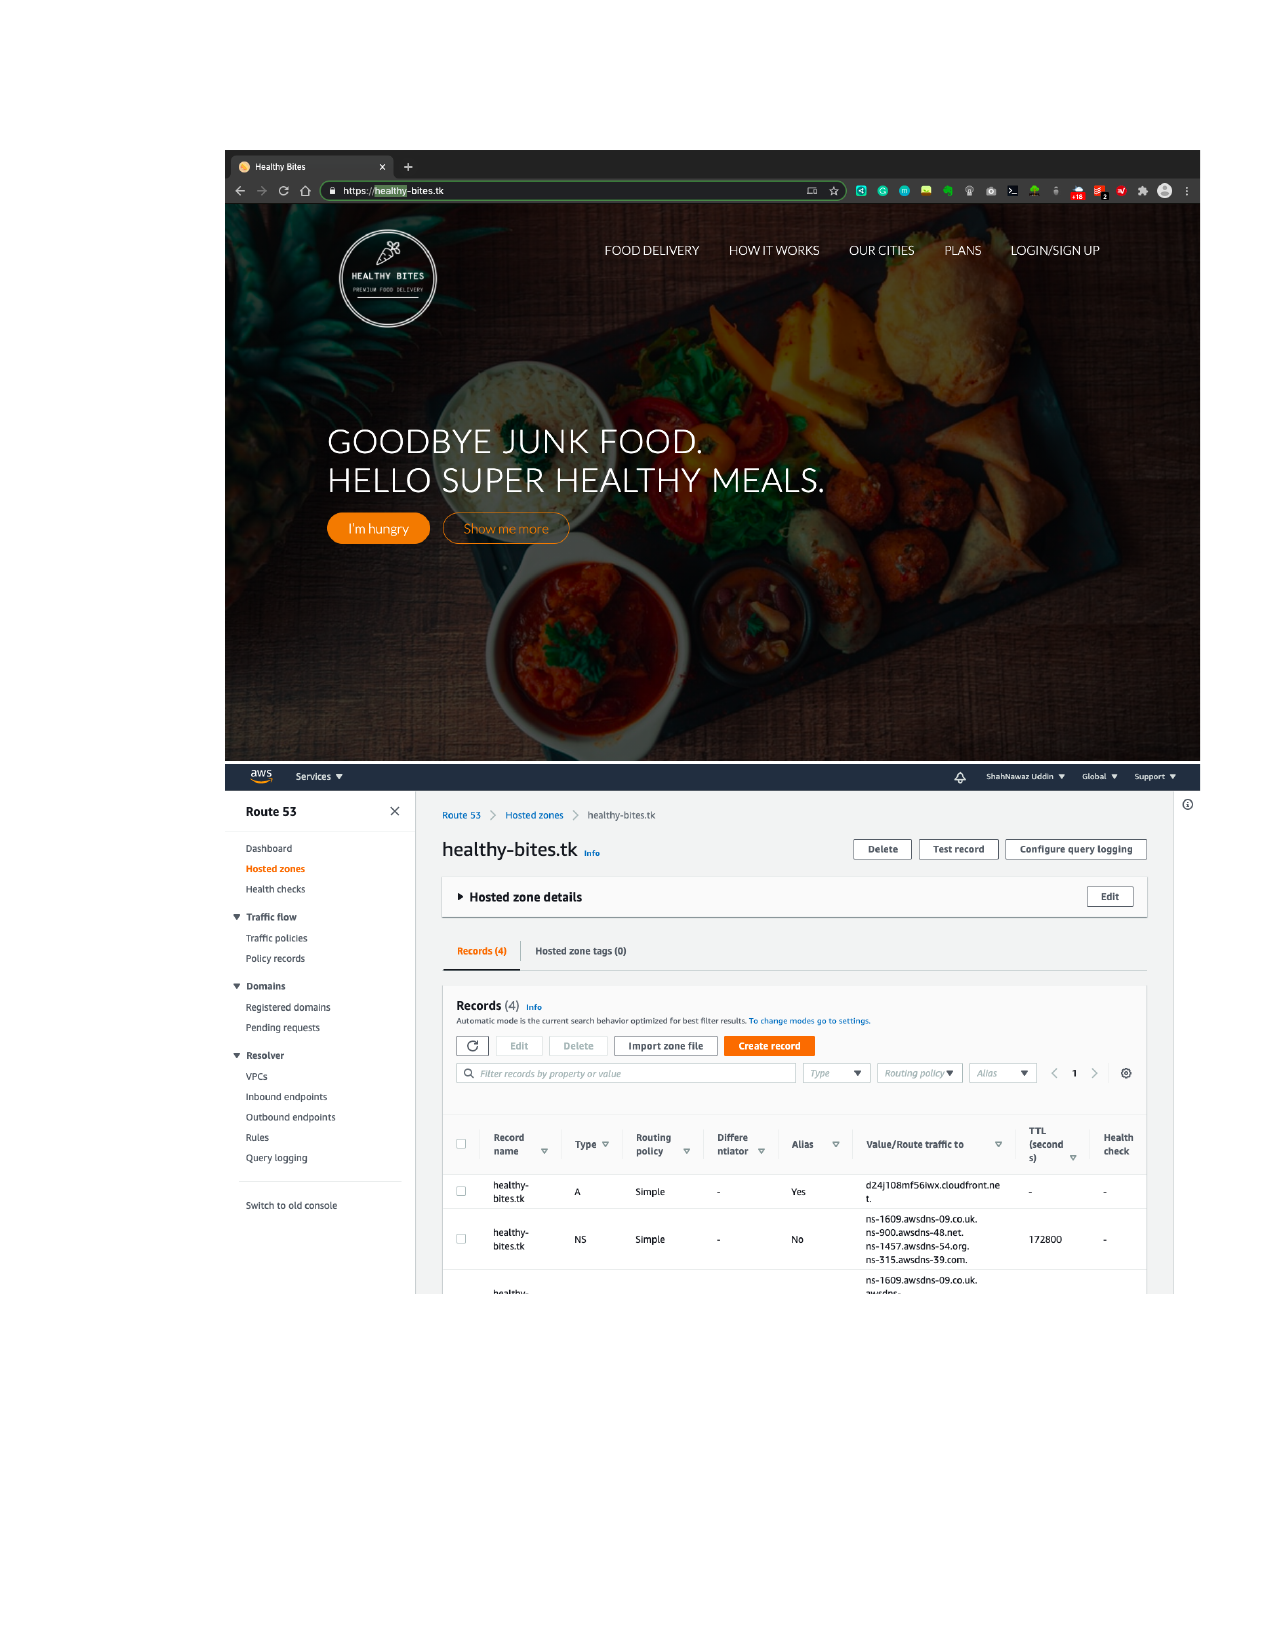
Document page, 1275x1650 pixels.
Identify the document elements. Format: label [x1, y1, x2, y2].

picture [225, 150, 1200, 761]
picture [225, 764, 1200, 1294]
